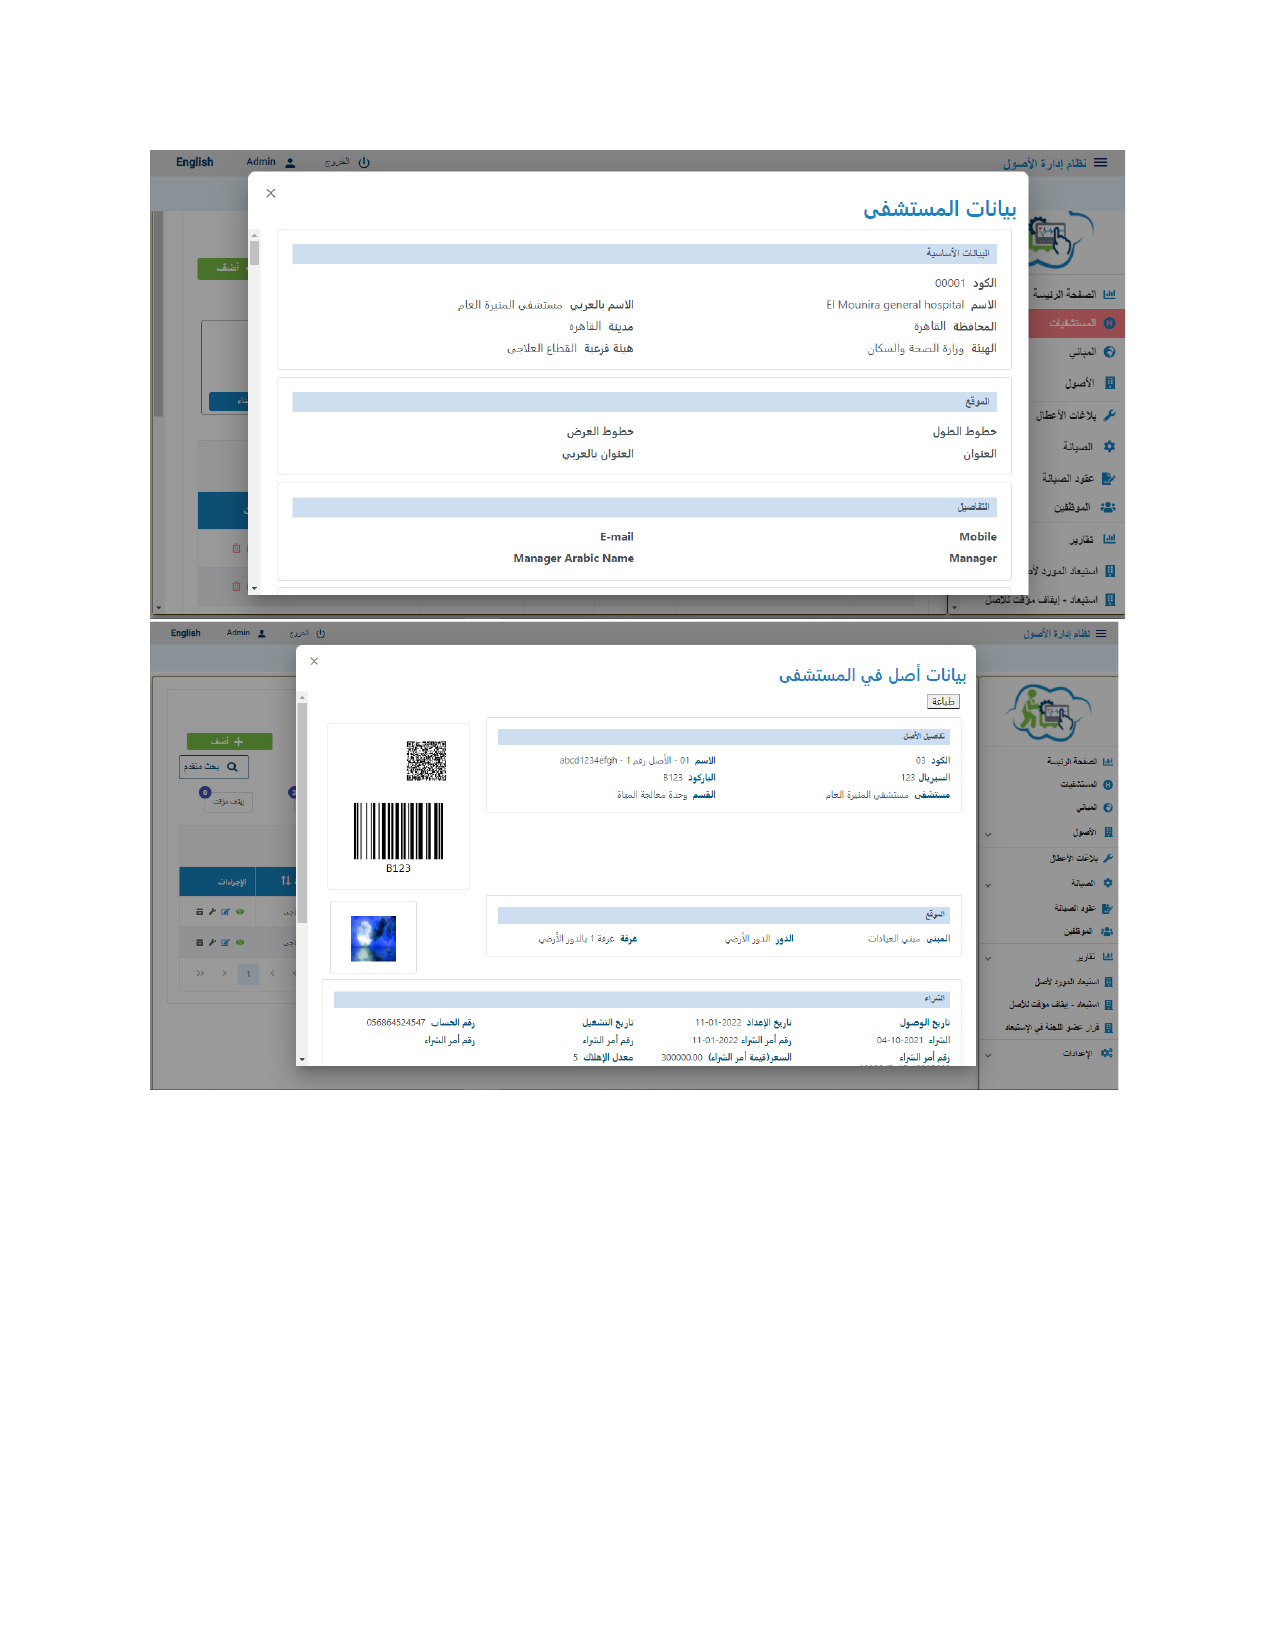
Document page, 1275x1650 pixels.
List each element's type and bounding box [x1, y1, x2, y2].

picture [150, 150, 1125, 619]
picture [150, 620, 1119, 1090]
